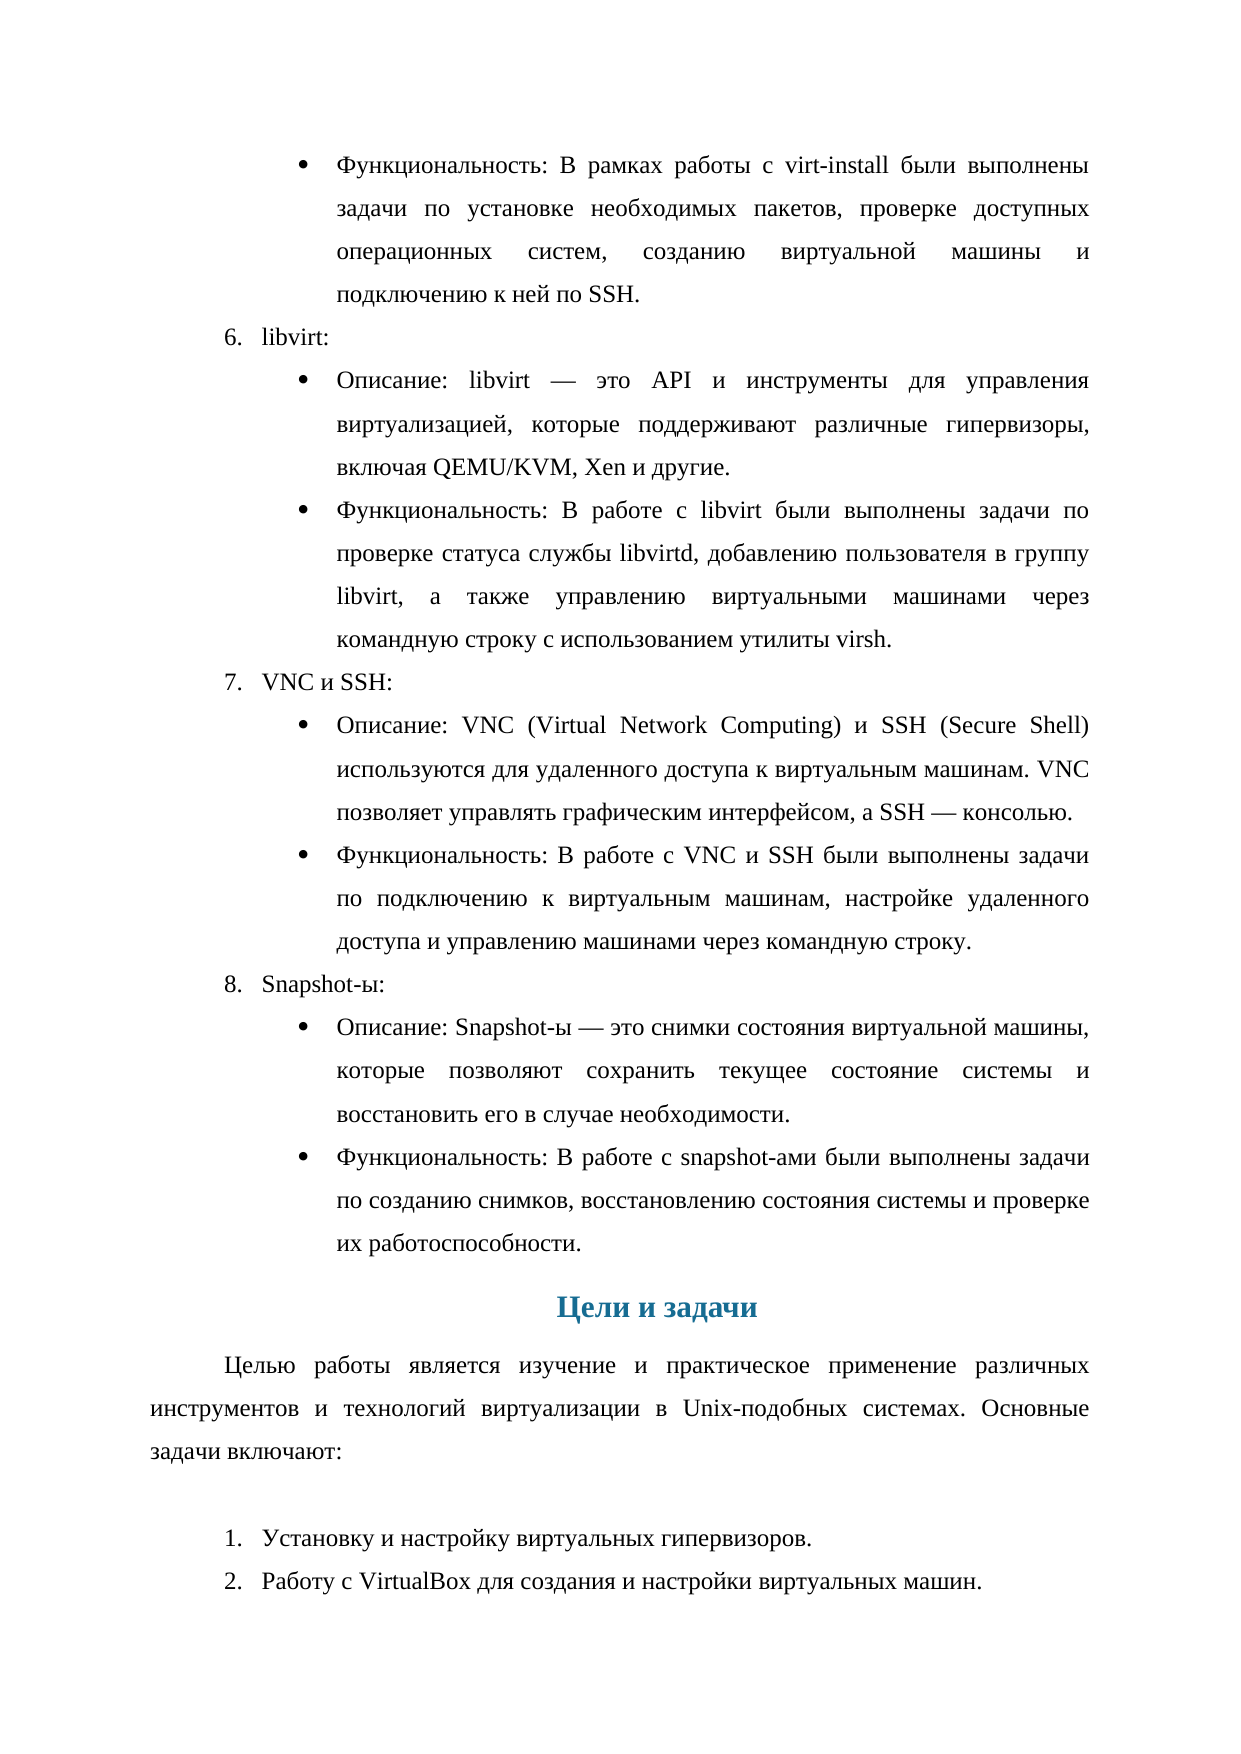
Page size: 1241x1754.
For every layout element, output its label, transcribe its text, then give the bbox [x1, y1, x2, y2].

list libvirt: [224, 322, 1090, 351]
list Функциональность: В рамках работы с virt-install были выполнены задачи по установке необходимых пакетов, проверке доступных операционных систем, созданию виртуальной машины и подключению к ней по SSH. [299, 150, 1090, 308]
list Описание: VNC (Virtual Network Computing) и SSH (Secure Shell) используются для удаленного доступа к виртуальным машинам. VNC позволяет управлять графическим интерфейсом, а SSH — консолью. [299, 711, 1090, 826]
list Установку и настройку виртуальных гипервизоров. [224, 1523, 1090, 1551]
list Функциональность: В работе с libvirt были выполнены задачи по проверке статуса службы libvirtd, добавлению пользователя в группу libvirt, а также управлению виртуальными машинами через командную строку с использованием утилиты virsh. [299, 495, 1090, 653]
list Snapshot-ы: [224, 969, 1090, 998]
list Описание: Snapshot-ы — это снимки состояния виртуальной машины, которые позволяют сохранить текущее состояние системы и восстановить его в случае необходимости. [299, 1012, 1090, 1127]
list Функциональность: В работе с VNC и SSH были выполнены задачи по подключению к виртуальным машинам, настройке удаленного доступа и управлению машинами через командную строку. [299, 840, 1090, 955]
list Описание: libvirt — это API и инструменты для управления виртуализацией, которые поддерживают различные гипервизоры, включая QEMU/KVM, Xen и другие. [299, 366, 1090, 481]
list Функциональность: В работе с snapshot-ами были выполнены задачи по созданию снимков, восстановлению состояния системы и проверке их работоспособности. [299, 1142, 1090, 1257]
text Цели и задачи [150, 1288, 1090, 1324]
list VNC и SSH: [224, 667, 1090, 696]
list Работу с VirtualBox для создания и настройки виртуальных машин. [224, 1566, 1090, 1594]
text Целью работы является изучение и практическое применение различных инструментов и технологий виртуализации в Unix-подобных системах. Основные задачи включают: [150, 1350, 1090, 1465]
